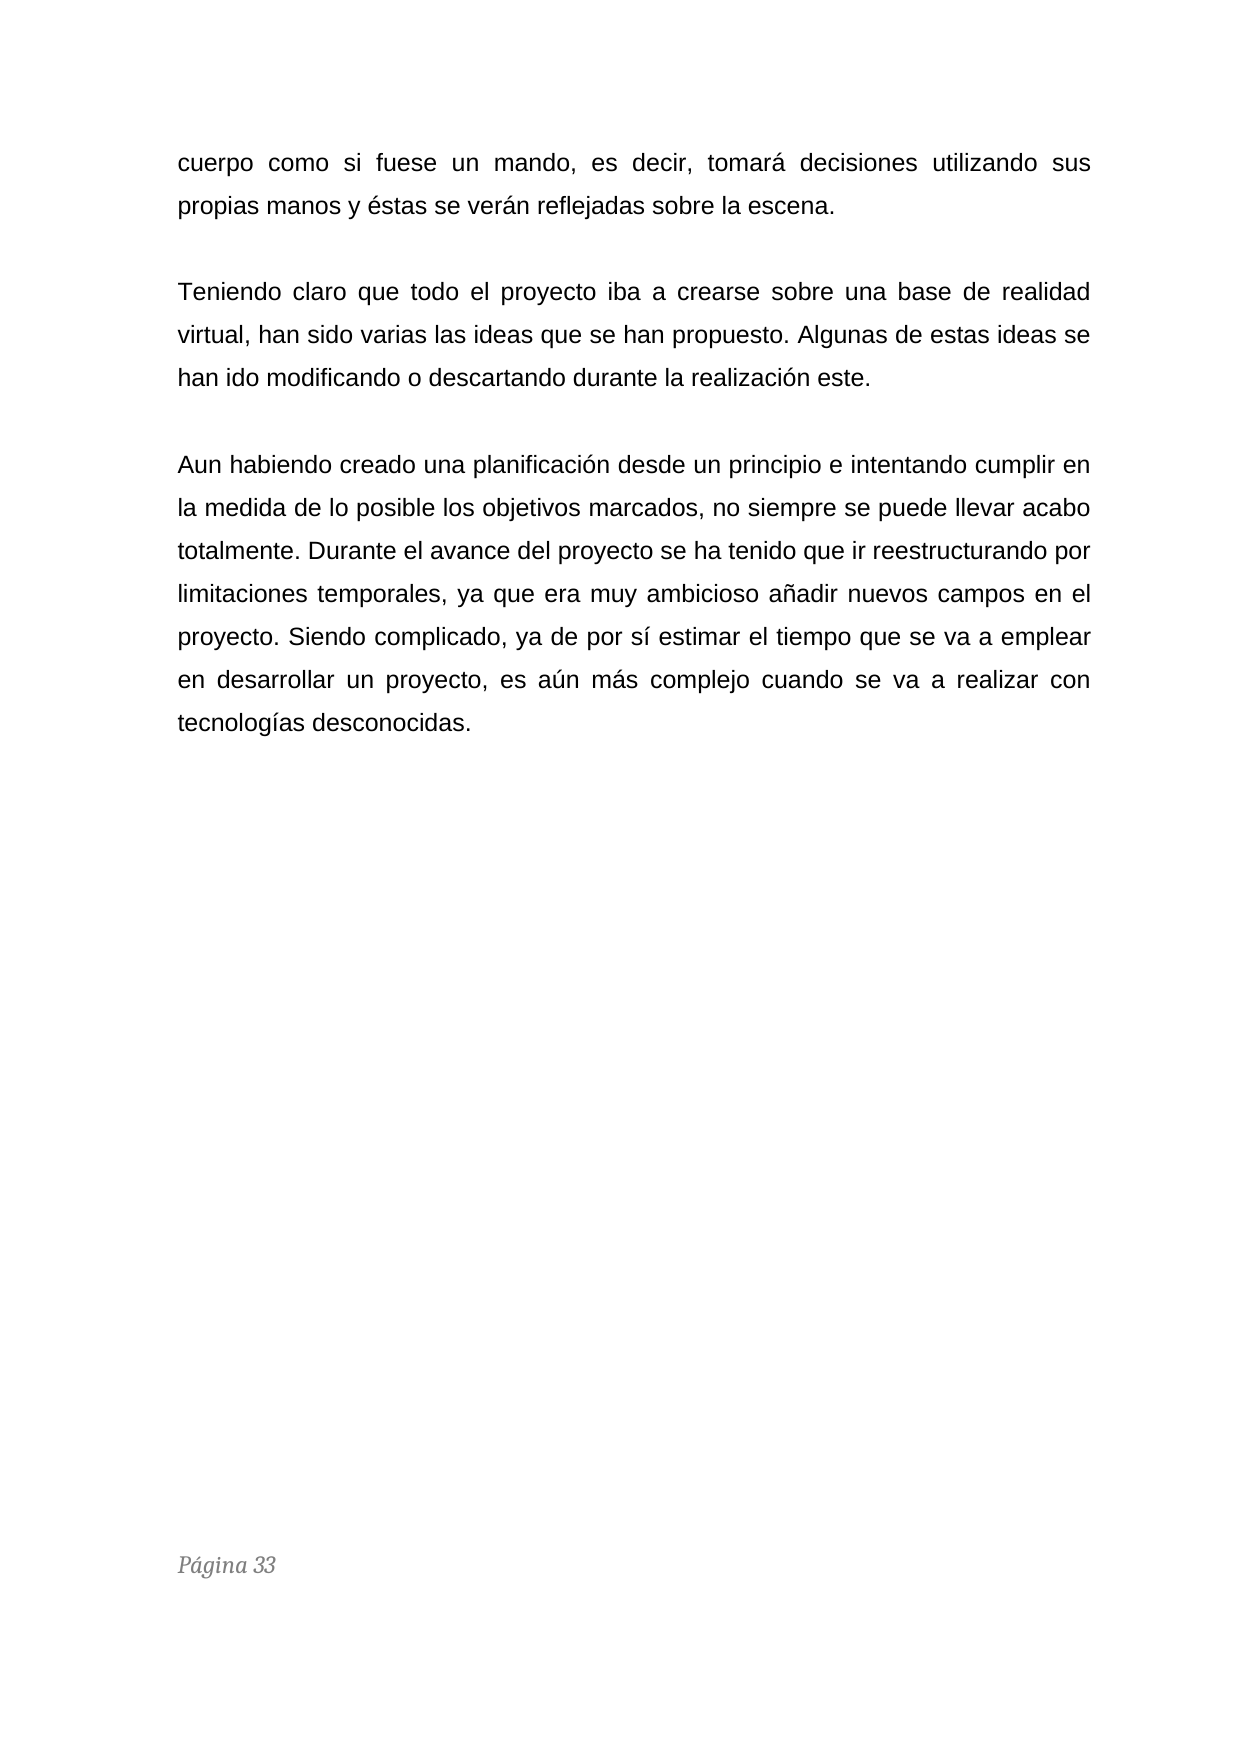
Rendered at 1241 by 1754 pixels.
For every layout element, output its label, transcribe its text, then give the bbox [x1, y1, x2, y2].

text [177, 148, 1092, 219]
text Teniendo claro que todo el proyecto iba a crearse sobre una base de realidad virtual, han sido varias las ideas que se han propuesto. Algunas de estas ideas se han ido modificando o descartando durante la realización este. [177, 277, 1092, 392]
text Aun habiendo creado una planificación desde un principio e intentando cumplir en la medida de lo posible los objetivos marcados, no siempre se puede llevar acabo totalmente. Durante el avance del proyecto se ha tenido que ir reestructurando por limitaciones temporales, ya que era muy ambicioso añadir nuevos campos en el proyecto. Siendo complicado, ya de por sí estimar el tiempo que se va a emplear en desarrollar un proyecto, es aún más complejo cuando se va a realizar con tecnologías desconocidas. [177, 449, 1092, 737]
